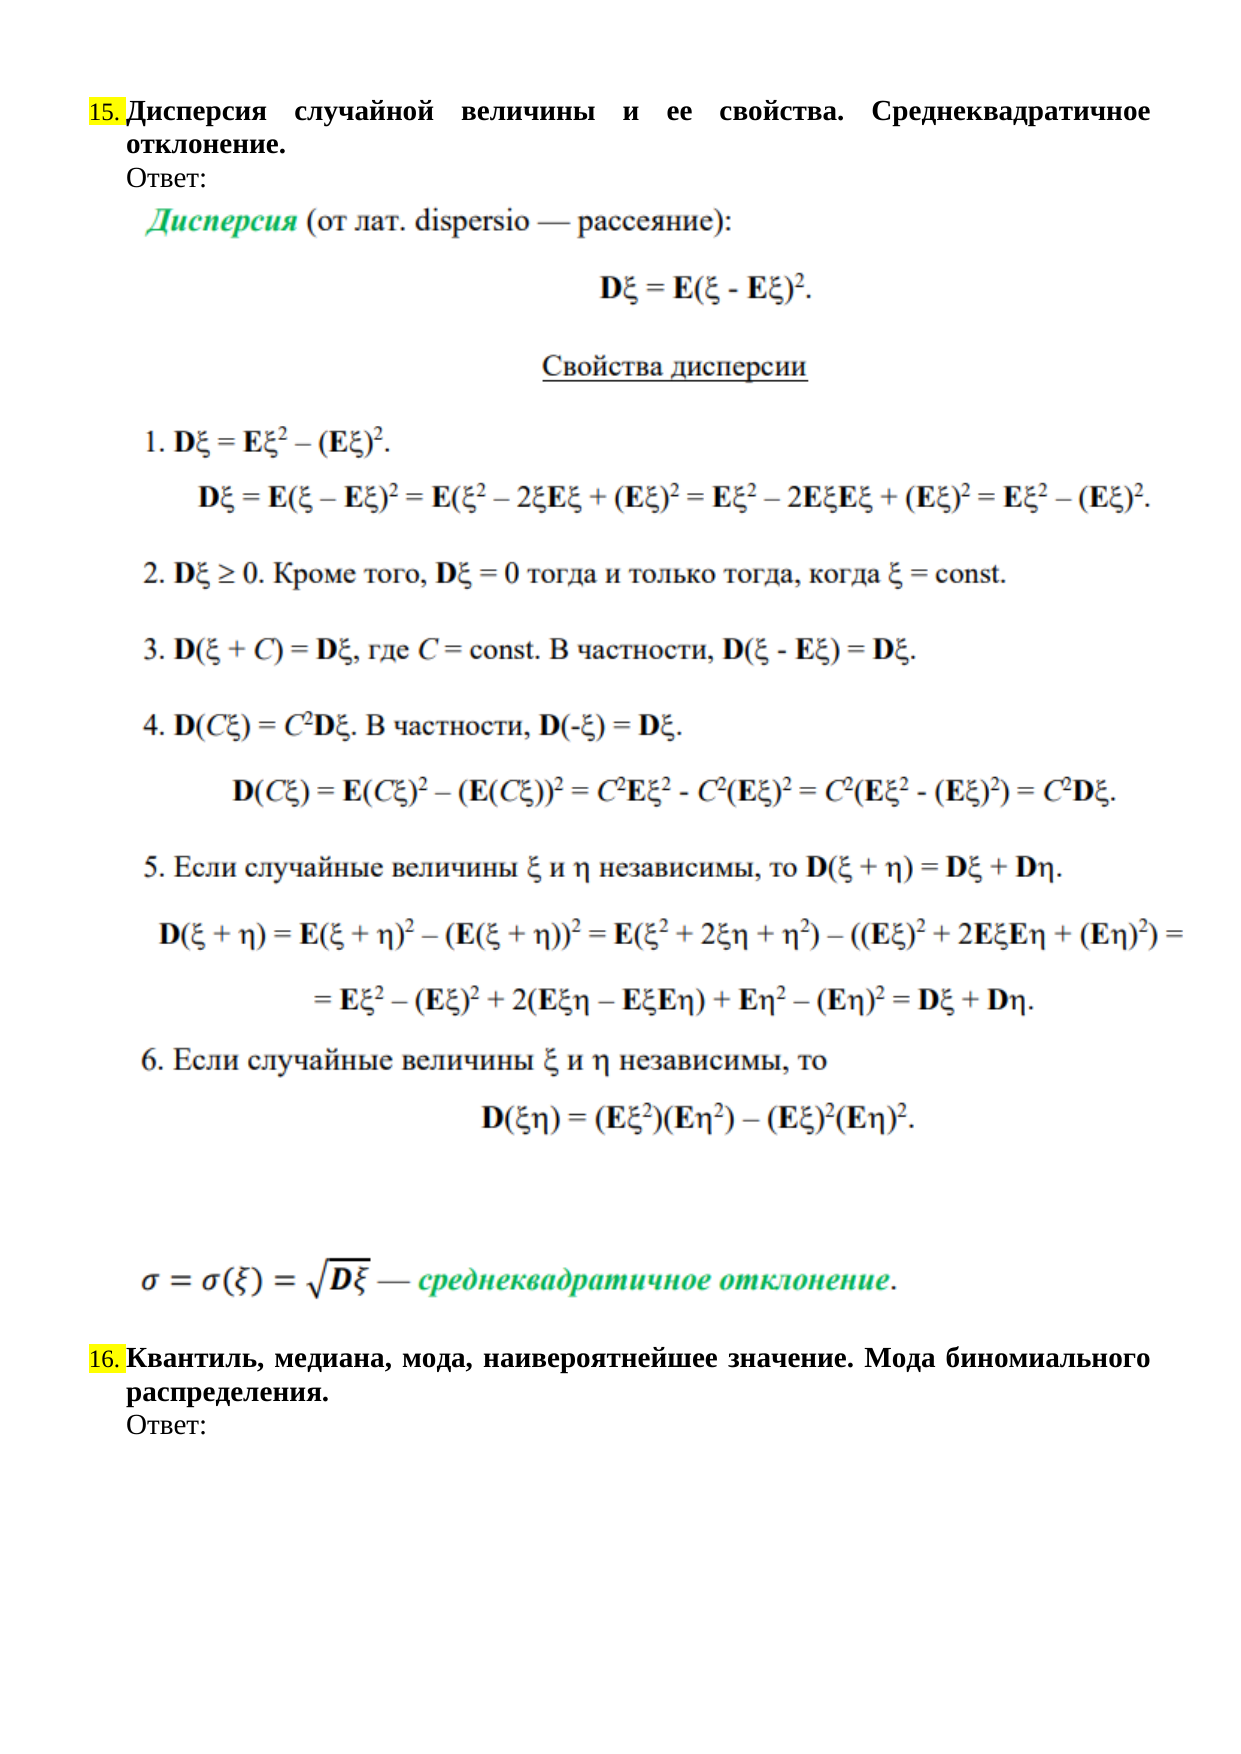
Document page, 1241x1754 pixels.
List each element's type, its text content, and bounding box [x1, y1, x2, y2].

text Ответ: [126, 1407, 1152, 1441]
text Ответ: [126, 160, 1152, 193]
list Дисперсия случайной величины и ее свойства. Среднеквадратичное отклонение. [89, 93, 1152, 160]
list Квантиль, медиана, мода, наивероятнейшее значение. Мода биномиального распределения. [89, 1340, 1152, 1407]
picture [125, 193, 1189, 1307]
